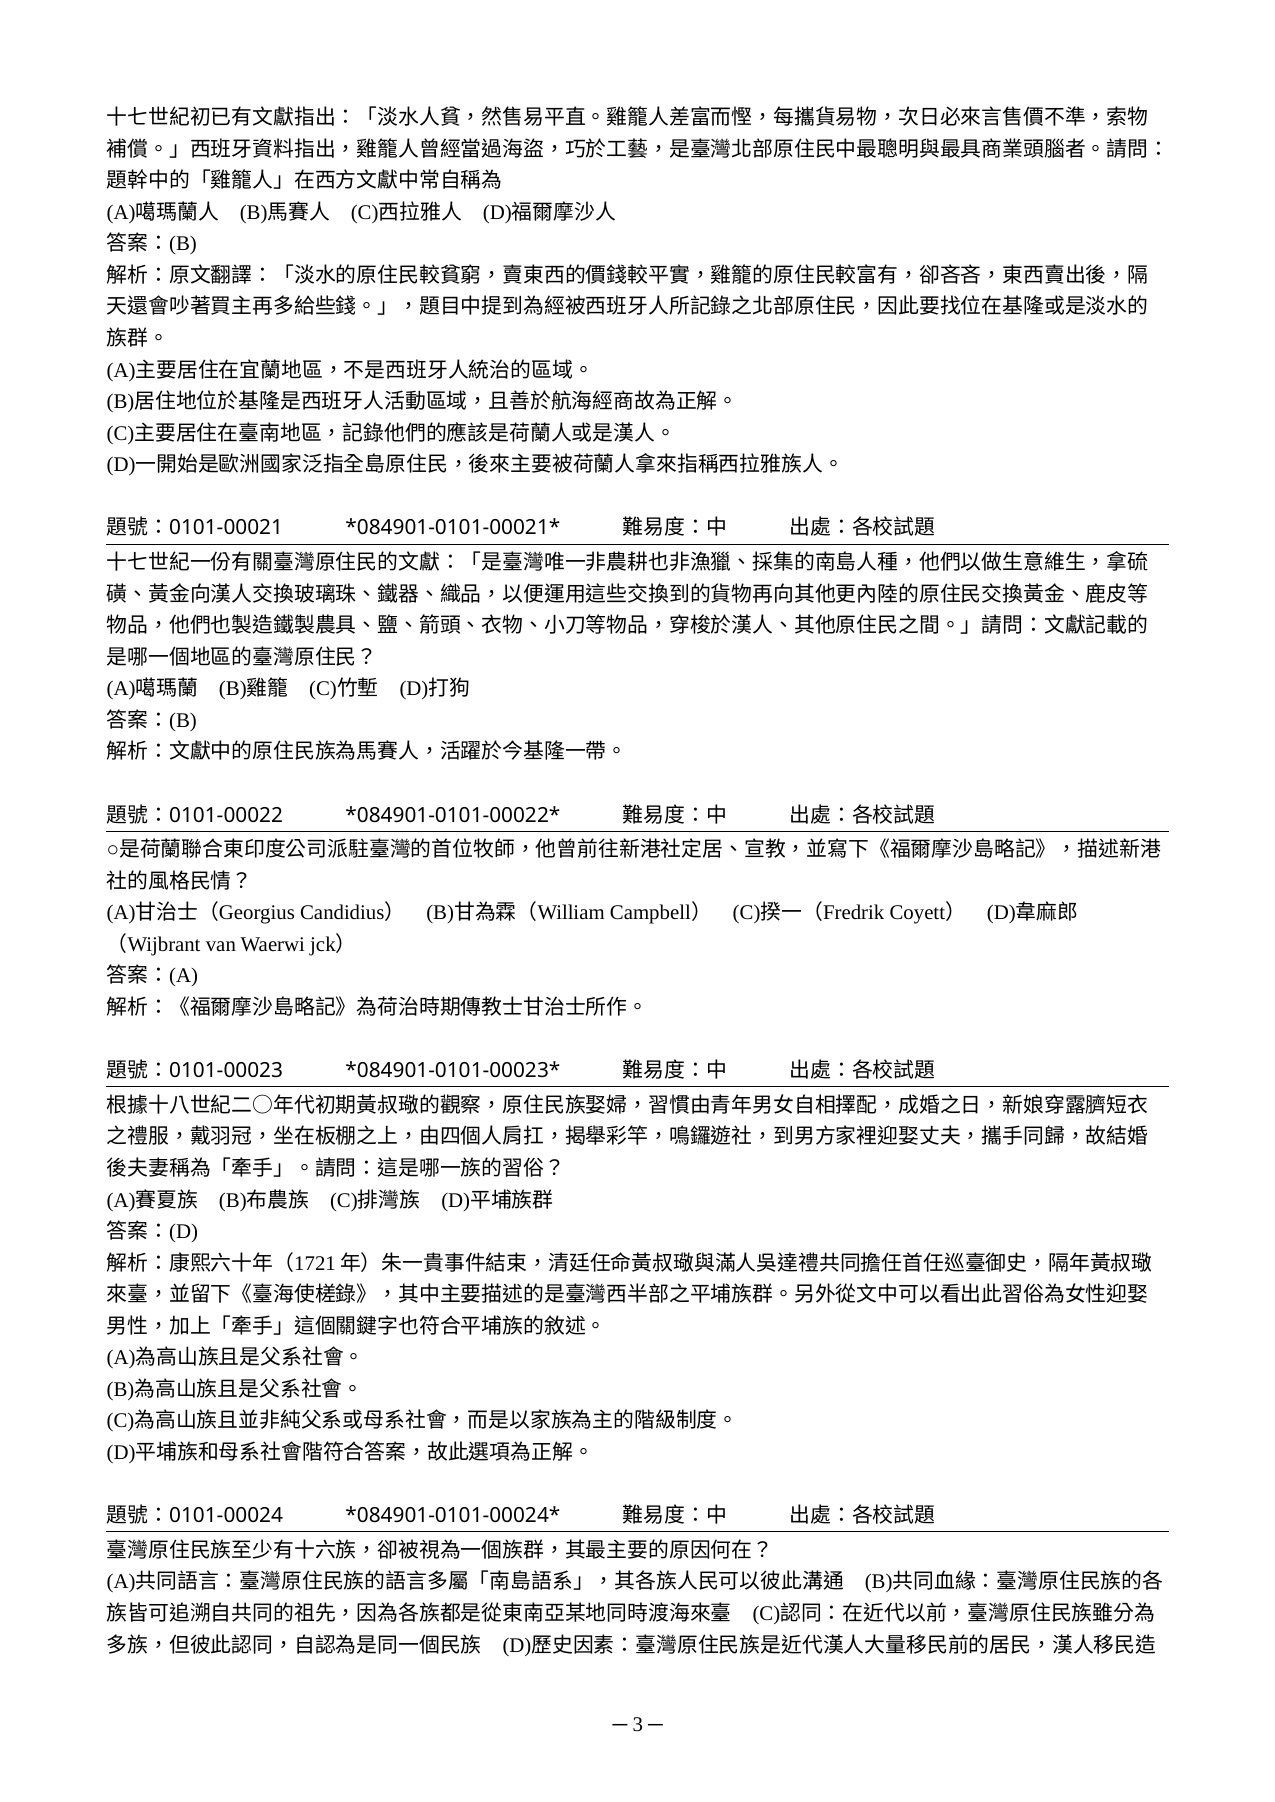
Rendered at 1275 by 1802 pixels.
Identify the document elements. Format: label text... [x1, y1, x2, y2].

text 題號：0101-00021 *084901-0101-00021* 難易度：中 出處：各校試題 [106, 510, 1169, 544]
text 十七世紀一份有關臺灣原住民的文獻：「是臺灣唯一非農耕也非漁獵、採集的南島人種，他們以做生意維生，拿硫磺、黃金向漢人交換玻璃珠、鐵器、織品，以便運用這些交換到的貨物再向其他更內陸的原住民交換黃金、鹿皮等物品，他們也製造鐵製農具、鹽、箭頭、衣物、小刀等物品，穿梭於漢人、其他原住民之間。」請問：文獻記載的是哪一個地區的臺灣原住民？ (A)噶瑪蘭 (B)雞籠 (C)竹塹 (D)打狗 [106, 545, 1169, 702]
text 答案：(B) [106, 702, 1169, 734]
text ○是荷蘭聯合東印度公司派駐臺灣的首位牧師，他曾前往新港社定居、宣教，並寫下《福爾摩沙島略記》，描述新港社的風格民情？ (A)甘治士（Georgius Candidius） (B)甘為霖（William Campbell） (C)揆一（Fredrik Coyett） (D)韋麻郎（Wijbrant van Waerwi jck） [106, 832, 1169, 958]
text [106, 1532, 1169, 1659]
text 解析：原文翻譯：「淡水的原住民較貧窮，賣東西的價錢較平實，雞籠的原住民較富有，卻吝吝，東西賣出後，隔天還會吵著買主再多給些錢。」，題目中提到為經被西班牙人所記錄之北部原住民，因此要找位在基隆或是淡水的族群。 (A)主要居住在宜蘭地區，不是西班牙人統治的區域。 (B)居住地位於基隆是西班牙人活動區域，且善於航海經商故為正解。 (C)主要居住在臺南地區，記錄他們的應該是荷蘭人或是漢人。 (D)一開始是歐洲國家泛指全島原住民，後來主要被荷蘭人拿來指稱西拉雅族人。 [106, 257, 1169, 478]
text 題號：0101-00024 *084901-0101-00024* 難易度：中 出處：各校試題 [106, 1498, 1169, 1531]
text 解析：《福爾摩沙島略記》為荷治時期傳教士甘治士所作。 [106, 990, 1169, 1021]
text 題號：0101-00022 *084901-0101-00022* 難易度：中 出處：各校試題 [106, 797, 1169, 831]
text 根據十八世紀二○年代初期黃叔璥的觀察，原住民族娶婦，習慣由青年男女自相擇配，成婚之日，新娘穿露臍短衣之禮服，戴羽冠，坐在板棚之上，由四個人肩扛，揭舉彩竿，鳴鑼遊社，到男方家裡迎娶丈夫，攜手同歸，故結婚後夫妻稱為「牽手」。請問：這是哪一族的習俗？ (A)賽夏族 (B)布農族 (C)排灣族 (D)平埔族群 [106, 1087, 1169, 1214]
text 解析：康熙六十年（1721年）朱一貴事件結束，清廷任命黃叔璥與滿人吳達禮共同擔任首任巡臺御史，隔年黃叔璥來臺，並留下《臺海使槎錄》，其中主要描述的是臺灣西半部之平埔族群。另外從文中可以看出此習俗為女性迎娶男性，加上「牽手」這個關鍵字也符合平埔族的敘述。 (A)為高山族且是父系社會。 (B)為高山族且是父系社會。 (C)為高山族且並非純父系或母系社會，而是以家族為主的階級制度。 (D)平埔族和母系社會階符合答案，故此選項為正解。 [106, 1245, 1169, 1466]
text 答案：(A) [106, 958, 1169, 990]
text 解析：文獻中的原住民族為馬賽人，活躍於今基隆一帶。 [106, 734, 1169, 766]
text 答案：(D) [106, 1214, 1169, 1245]
text 答案：(B) [106, 226, 1169, 257]
text 十七世紀初已有文獻指出：「淡水人貧，然售易平直。雞籠人差富而慳，每攜貨易物，次日必來言售價不準，索物補償。」西班牙資料指出，雞籠人曾經當過海盜，巧於工藝，是臺灣北部原住民中最聰明與最具商業頭腦者。請問：題幹中的「雞籠人」在西方文獻中常自稱為 (A)噶瑪蘭人 (B)馬賽人 (C)西拉雅人 (D)福爾摩沙人 [106, 100, 1169, 226]
text 題號：0101-00023 *084901-0101-00023* 難易度：中 出處：各校試題 [106, 1053, 1169, 1086]
